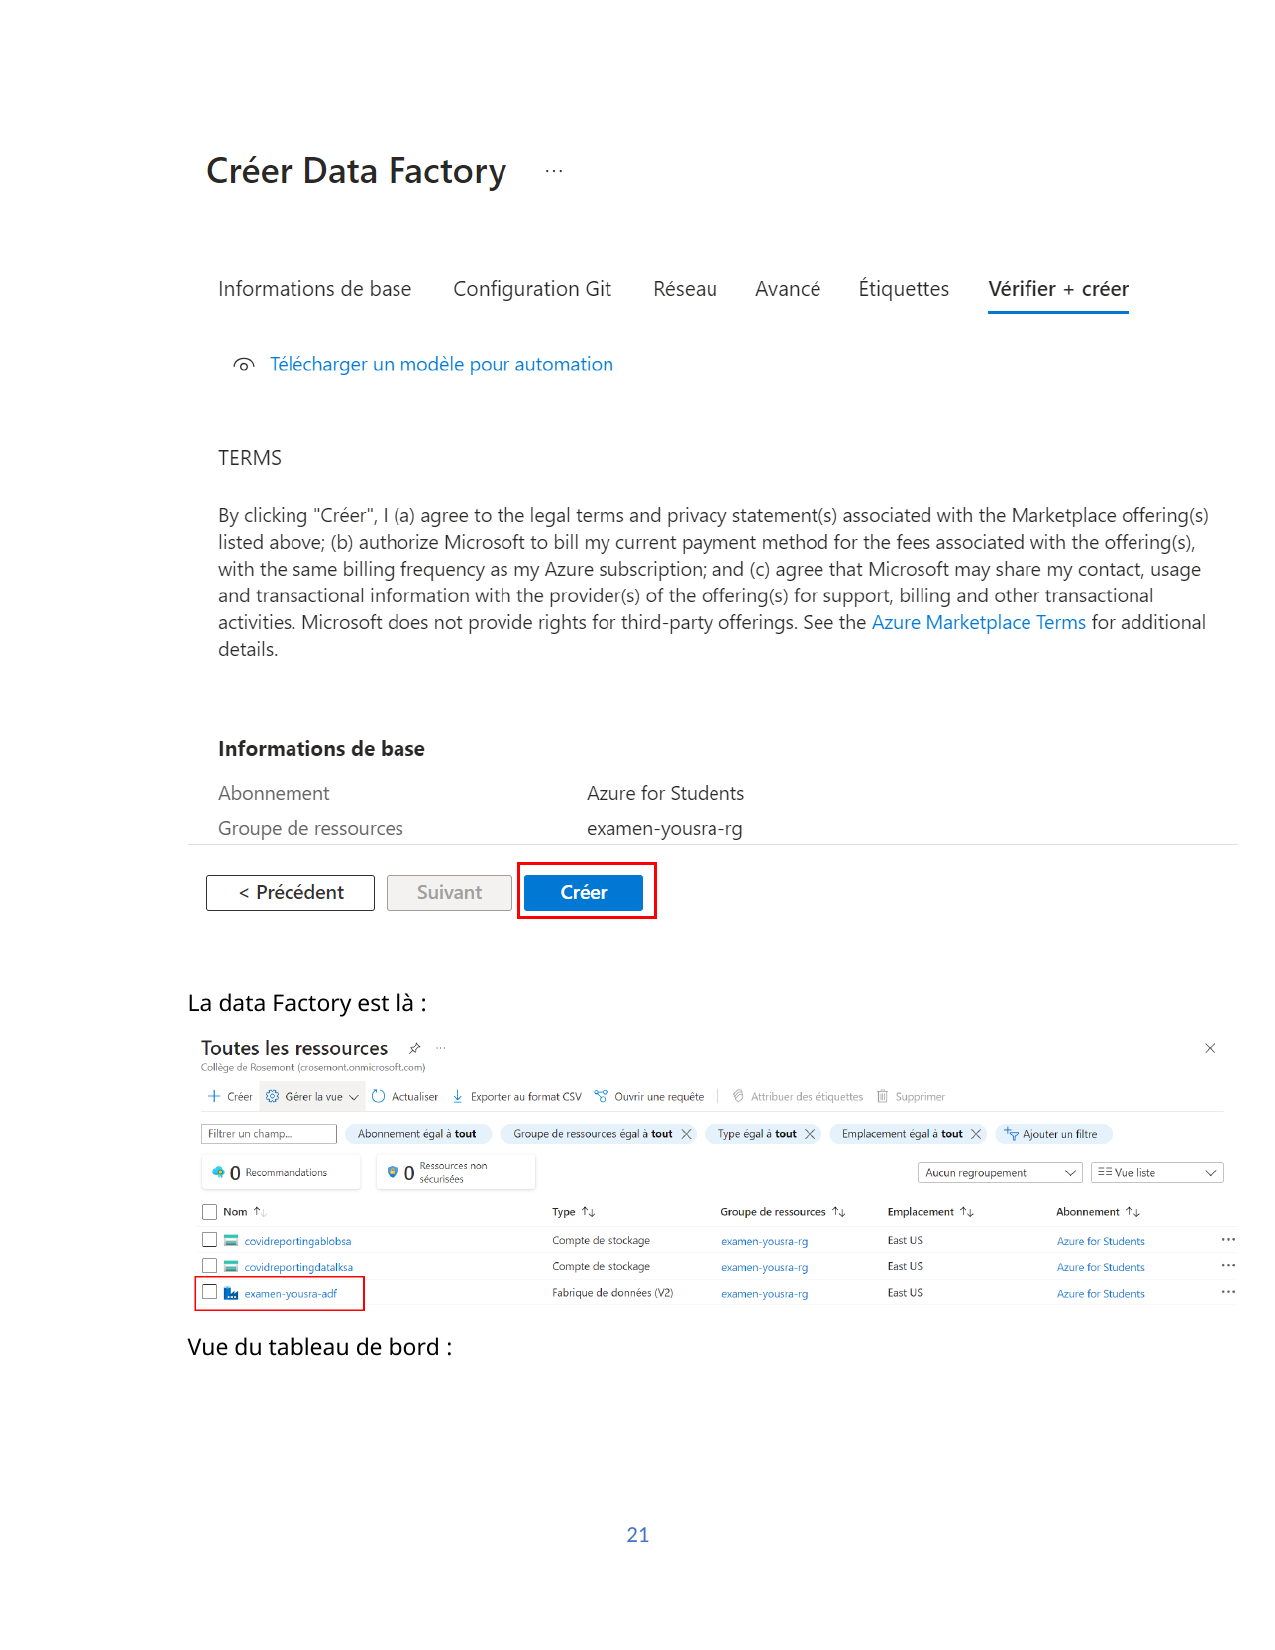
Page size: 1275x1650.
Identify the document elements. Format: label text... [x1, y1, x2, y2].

text Vue du tableau de bord : [187, 1331, 1162, 1362]
text La data Factory est là : [187, 987, 1162, 1018]
picture [187, 1033, 1238, 1317]
picture [187, 150, 1238, 926]
